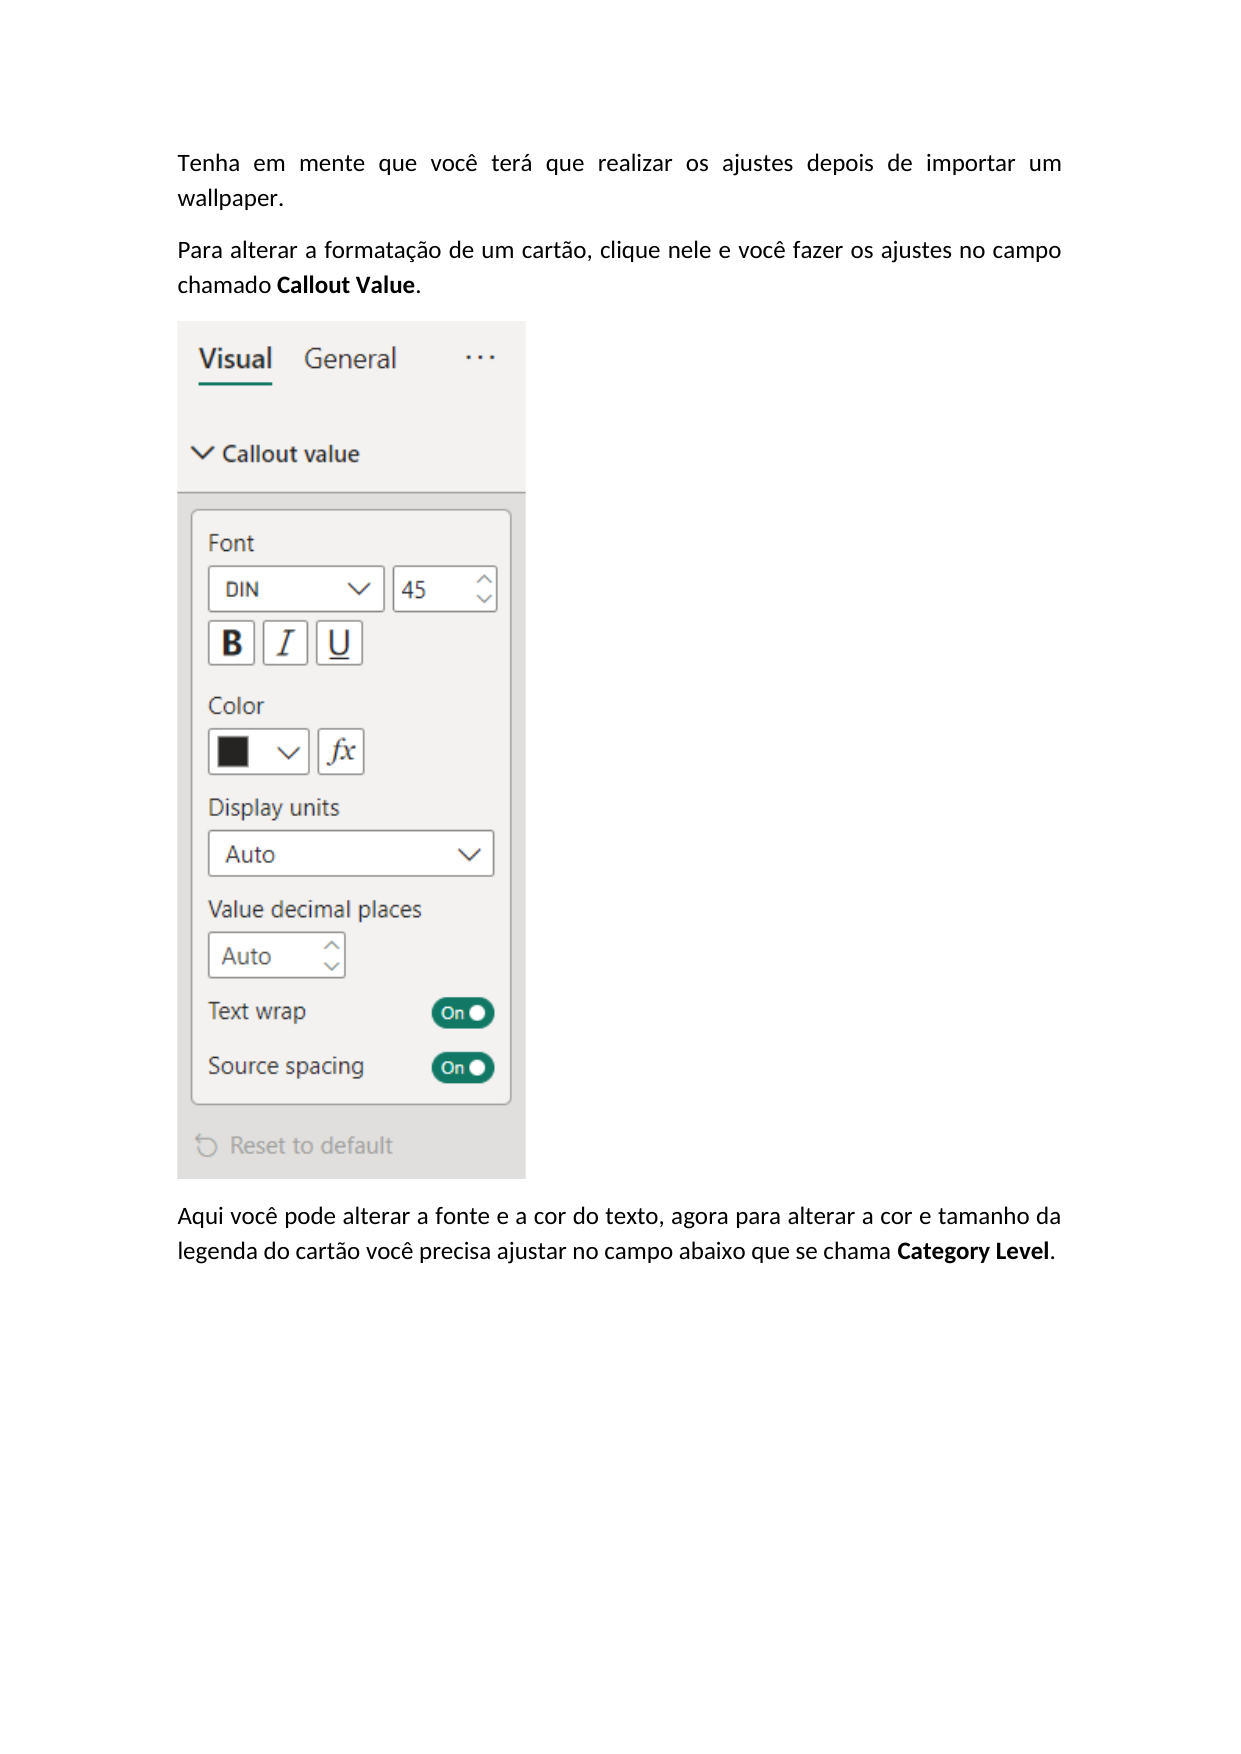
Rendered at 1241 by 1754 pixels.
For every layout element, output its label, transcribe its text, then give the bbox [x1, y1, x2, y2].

text Aqui você pode alterar a fonte e a cor do texto, agora para alterar a cor e tamanho da legenda do cartão você precisa ajustar no campo abaixo que se chama Category Level. [177, 1200, 1063, 1265]
picture [177, 321, 526, 1179]
text Para alterar a formatação de um cartão, clique nele e você fazer os ajustes no campo chamado Callout Value. [177, 234, 1063, 300]
text Tenha em mente que você terá que realizar os ajustes depois de importar um wallpaper. [177, 148, 1063, 213]
